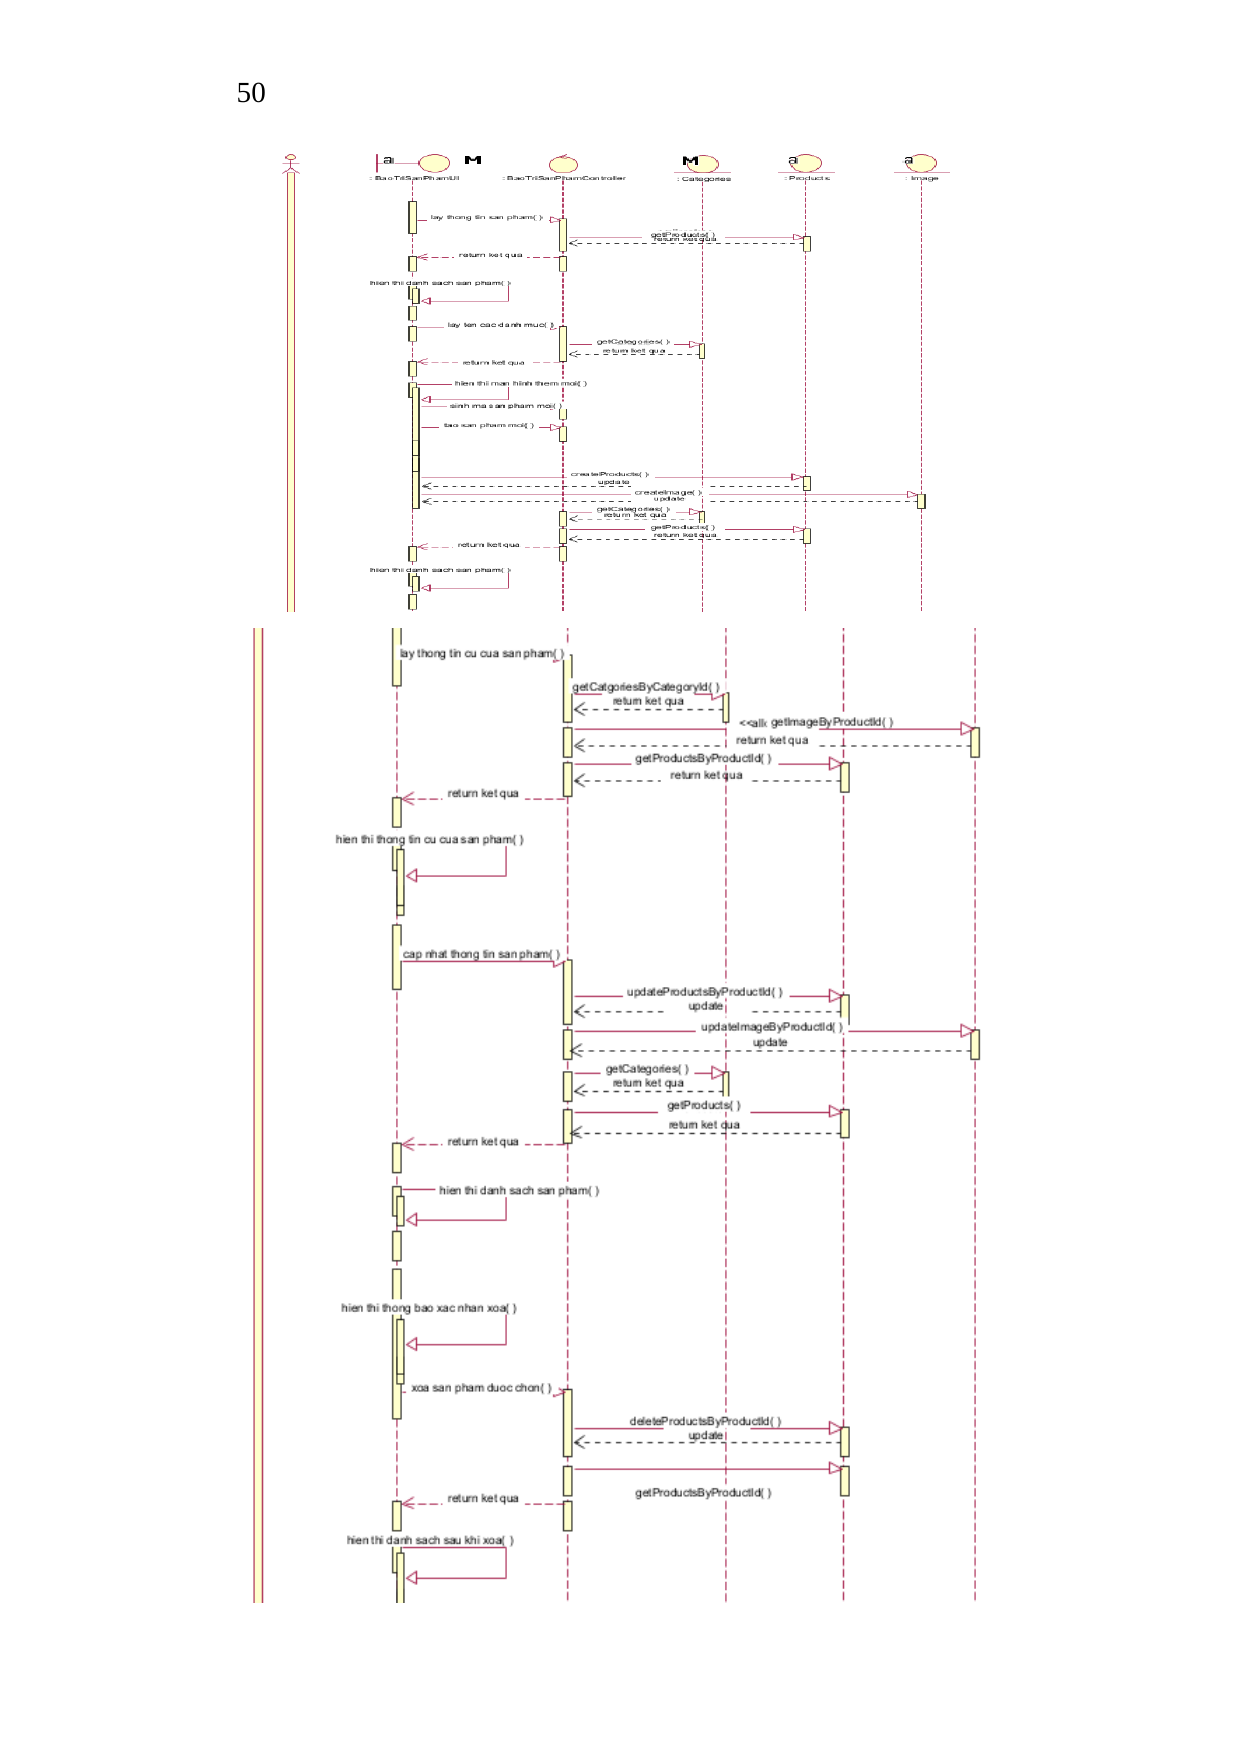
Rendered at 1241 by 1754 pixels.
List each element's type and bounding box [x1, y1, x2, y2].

picture [206, 628, 1123, 1603]
picture [255, 147, 1074, 612]
